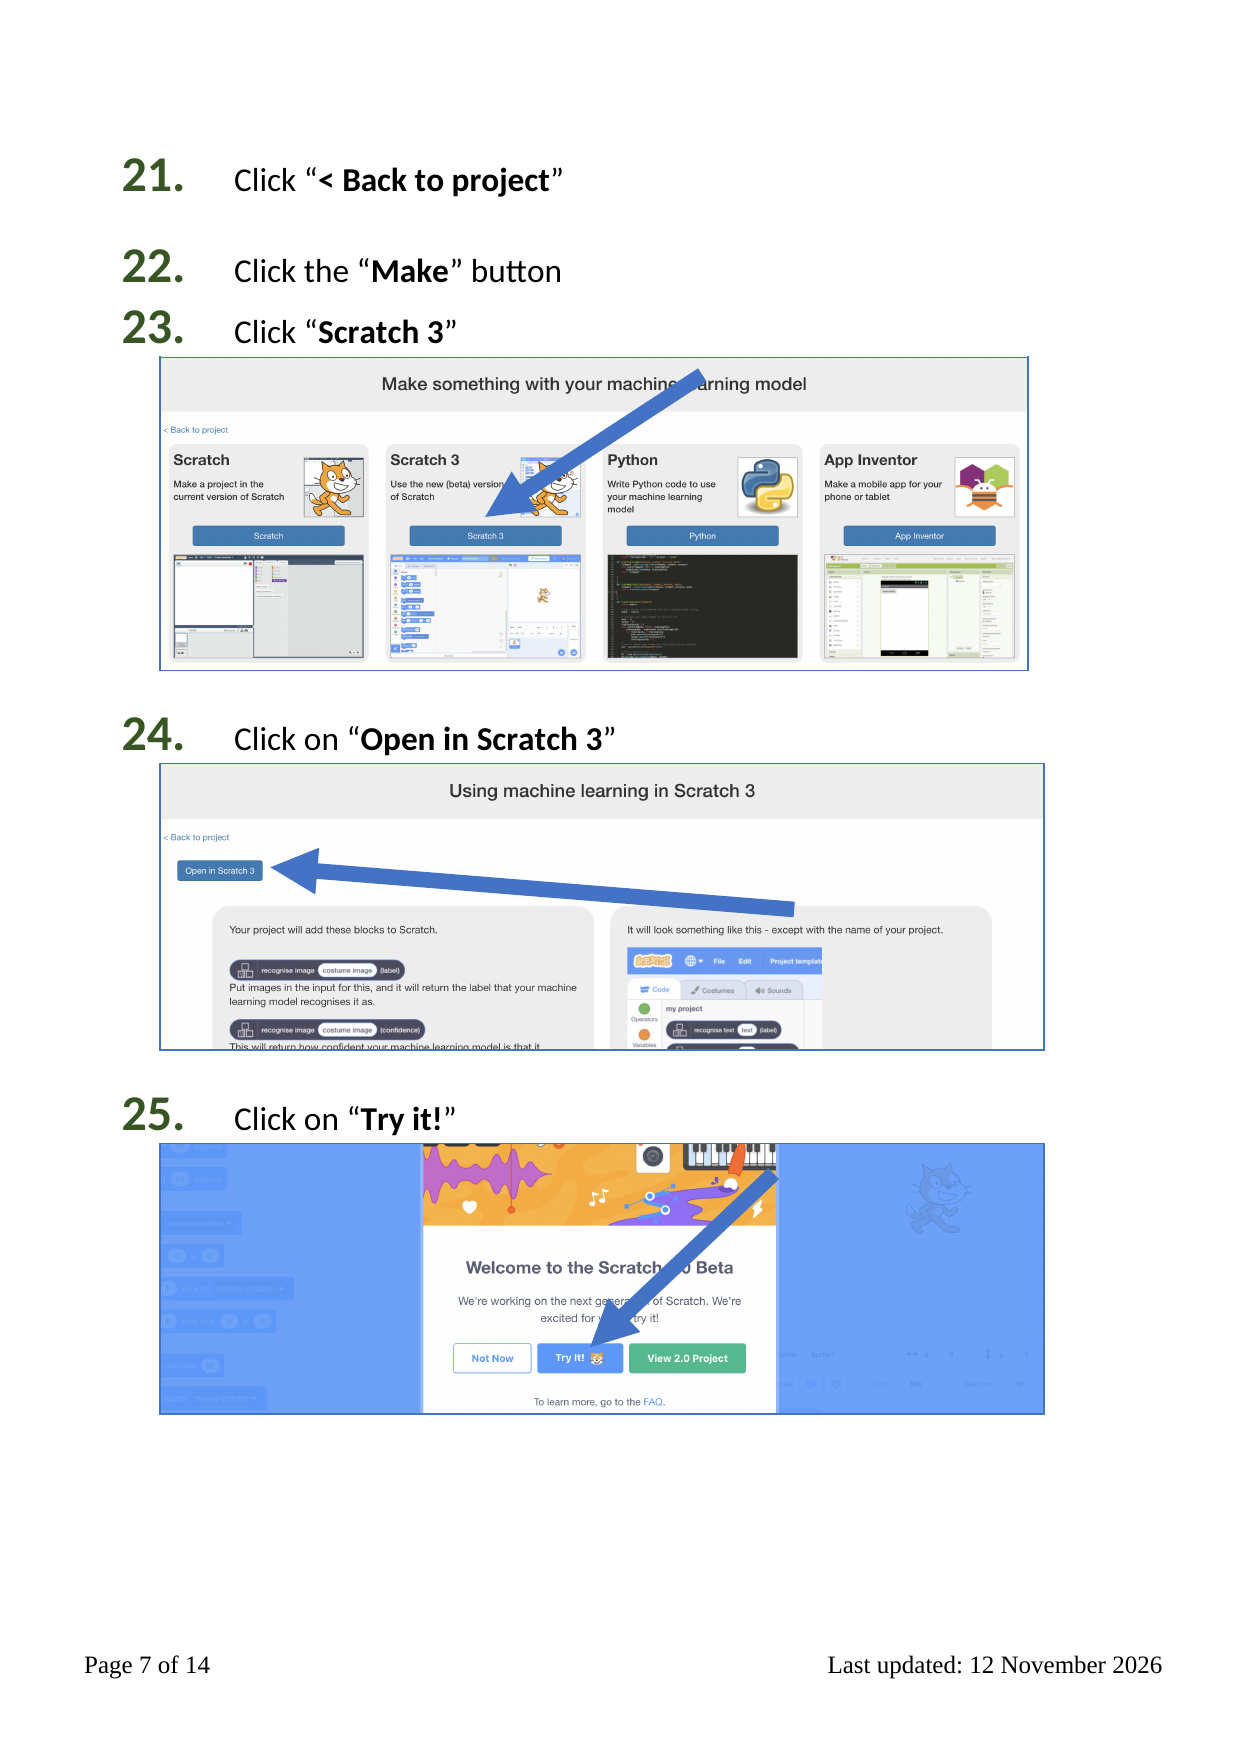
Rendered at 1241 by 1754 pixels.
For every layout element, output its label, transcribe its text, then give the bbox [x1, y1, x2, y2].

list Click the “Make” button [121, 234, 1164, 295]
picture [161, 764, 1043, 1049]
list Click “< Back to project” [121, 143, 1164, 234]
picture [161, 1144, 1043, 1413]
picture [161, 358, 1027, 670]
